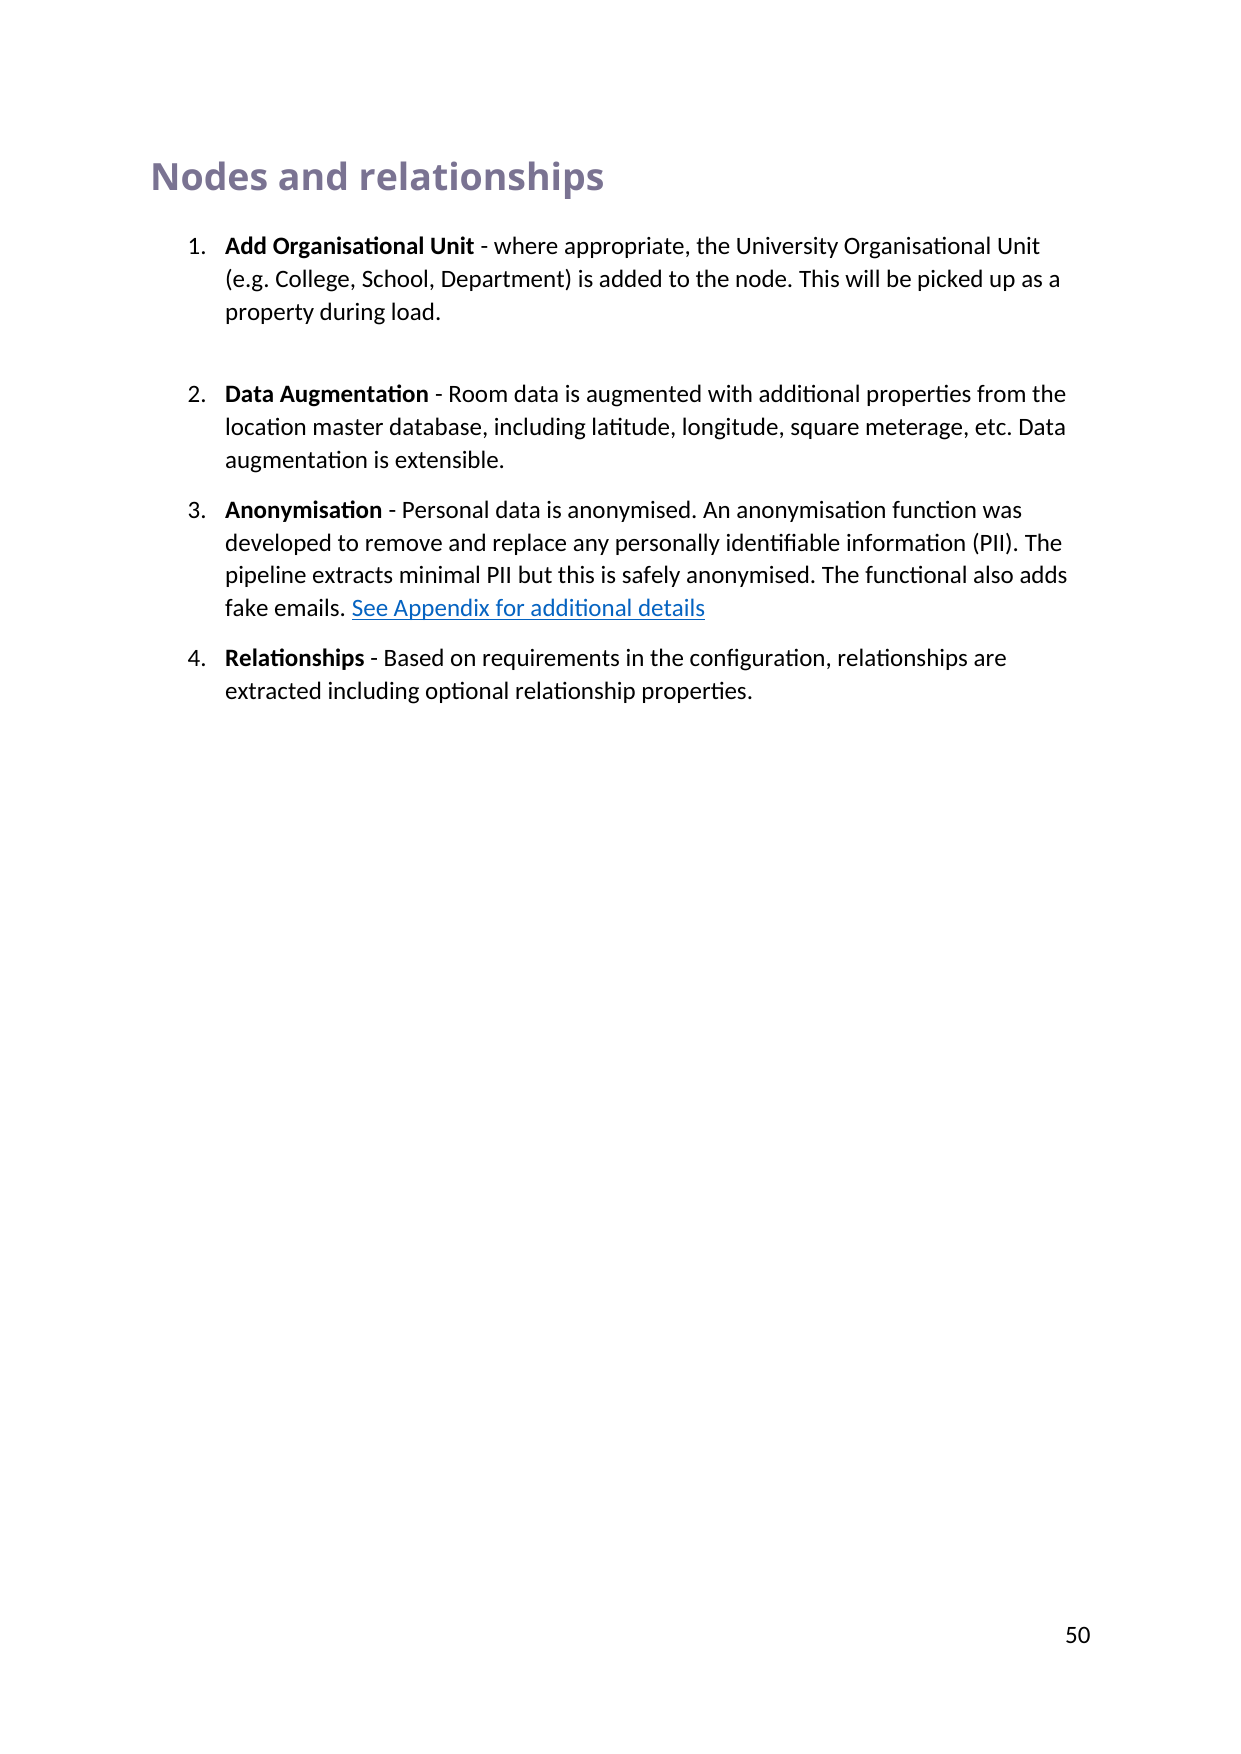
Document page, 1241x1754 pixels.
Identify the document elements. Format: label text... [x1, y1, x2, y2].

list Add Organisational Unit - where appropriate, the University Organisational Unit (e.g. College, School, Department) is added to the node. This will be picked up as a property during load. [187, 230, 1090, 359]
subtitle Nodes and relationships [150, 150, 1090, 201]
list Data Augmentation - Room data is augmented with additional properties from the location master database, including latitude, longitude, square meterage, etc. Data augmentation is extensible. [187, 378, 1090, 475]
list Anonymisation - Personal data is anonymised. An anonymisation function was developed to remove and replace any personally identifiable information (PII). The pipeline extracts minimal PII but this is safely anonymised. The functional also adds fake emails. See Appendix for additional details [187, 494, 1090, 623]
list Relationships - Based on requirements in the configuration, relationships are extracted including optional relationship properties. [187, 642, 1090, 706]
